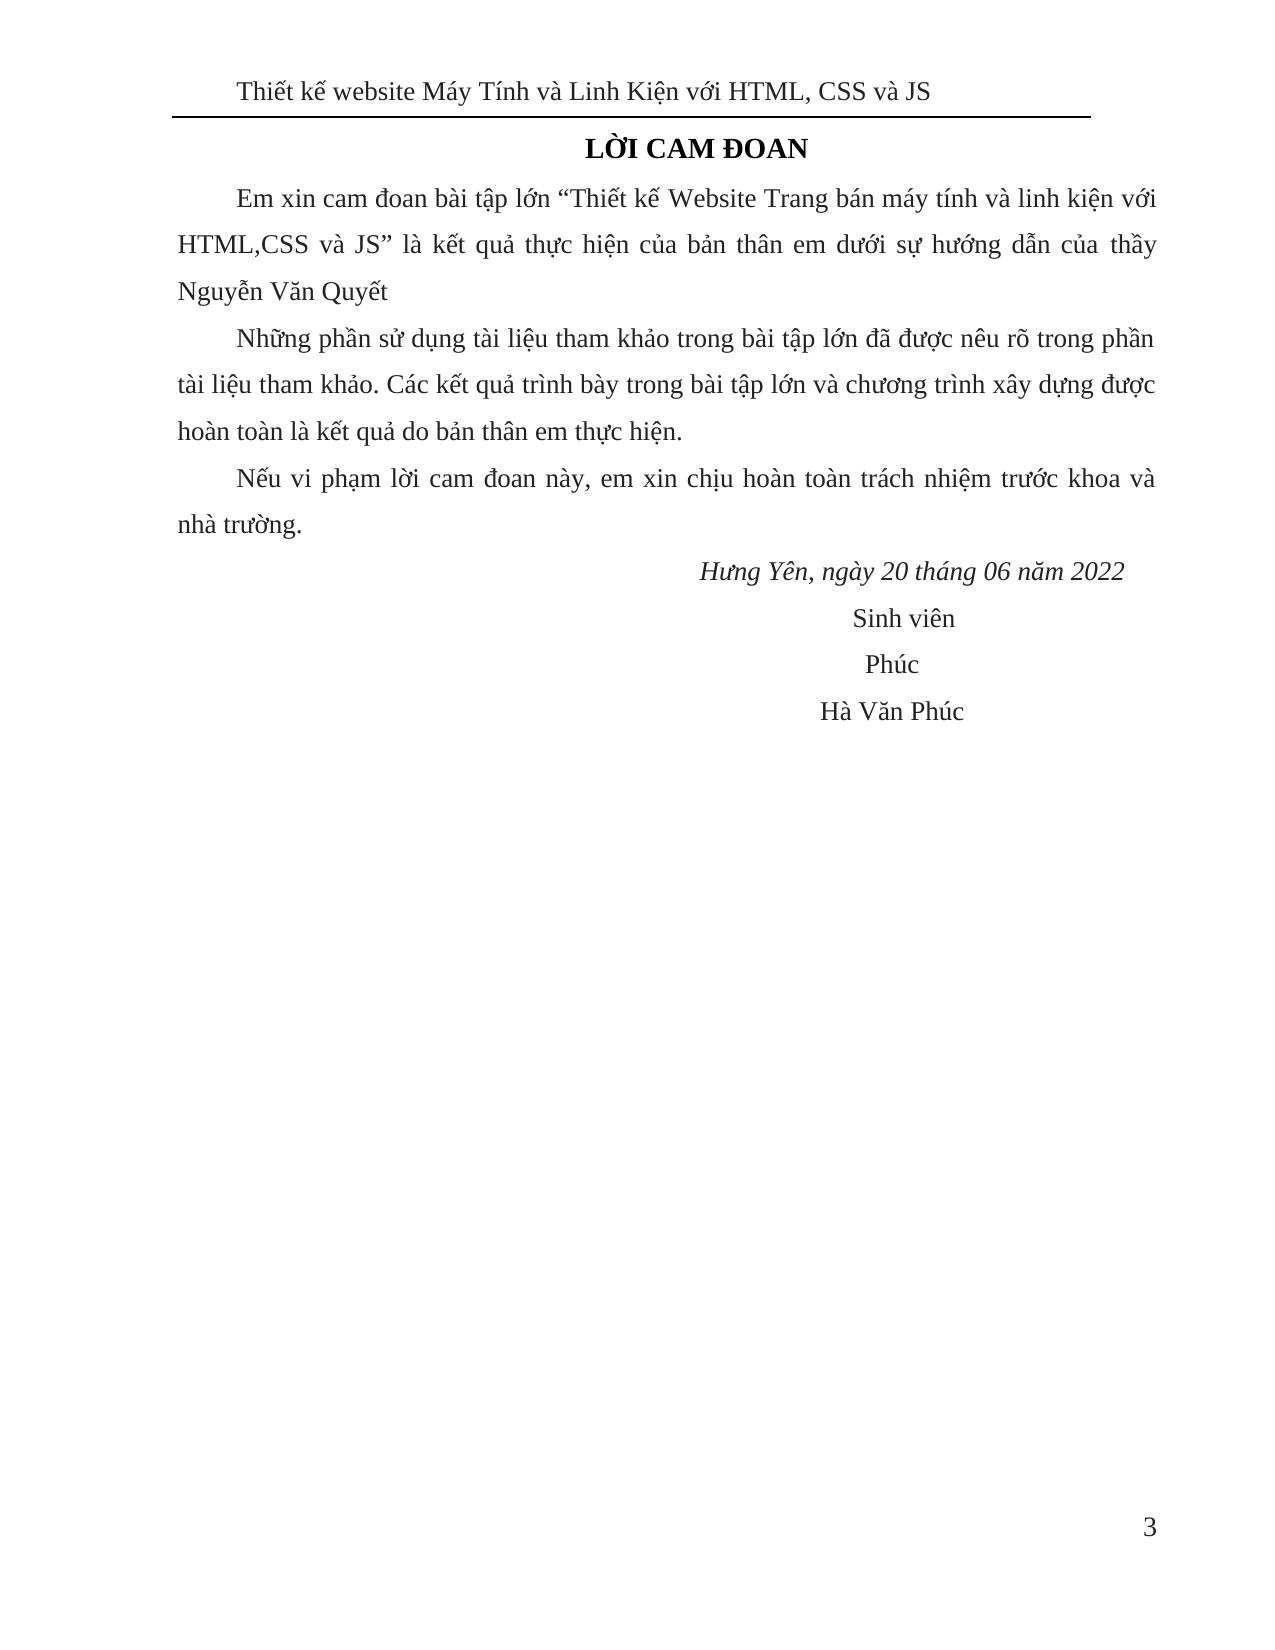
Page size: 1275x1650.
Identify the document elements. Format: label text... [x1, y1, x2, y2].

text Hà Văn Phúc [552, 695, 1157, 726]
text Nếu vi phạm lời cam đoan này, em xin chịu hoàn toàn trách nhiệm trước khoa và nhà trường. [177, 462, 1157, 540]
subtitle LỜI CAM ĐOAN [177, 132, 1157, 165]
text Hưng Yên, ngày 20 tháng 06 năm 2022 [177, 555, 1157, 586]
text Em xin cam đoan bài tập lớn “Thiết kế Website Trang bán máy tính và linh kiện với HTML,CSS và JS” là kết quả thực hiện của bản thân em dưới sự hướng dẫn của thầy Nguyễn Văn Quyết [177, 182, 1157, 306]
text Sinh viên [177, 602, 1157, 633]
text Những phần sử dụng tài liệu tham khảo trong bài tập lớn đã được nêu rõ trong phần tài liệu tham khảo. Các kết quả trình bày trong bài tập lớn và chương trình xây dựng được hoàn toàn là kết quả do bản thân em thực hiện. [177, 322, 1157, 446]
text Phúc [627, 648, 1157, 680]
